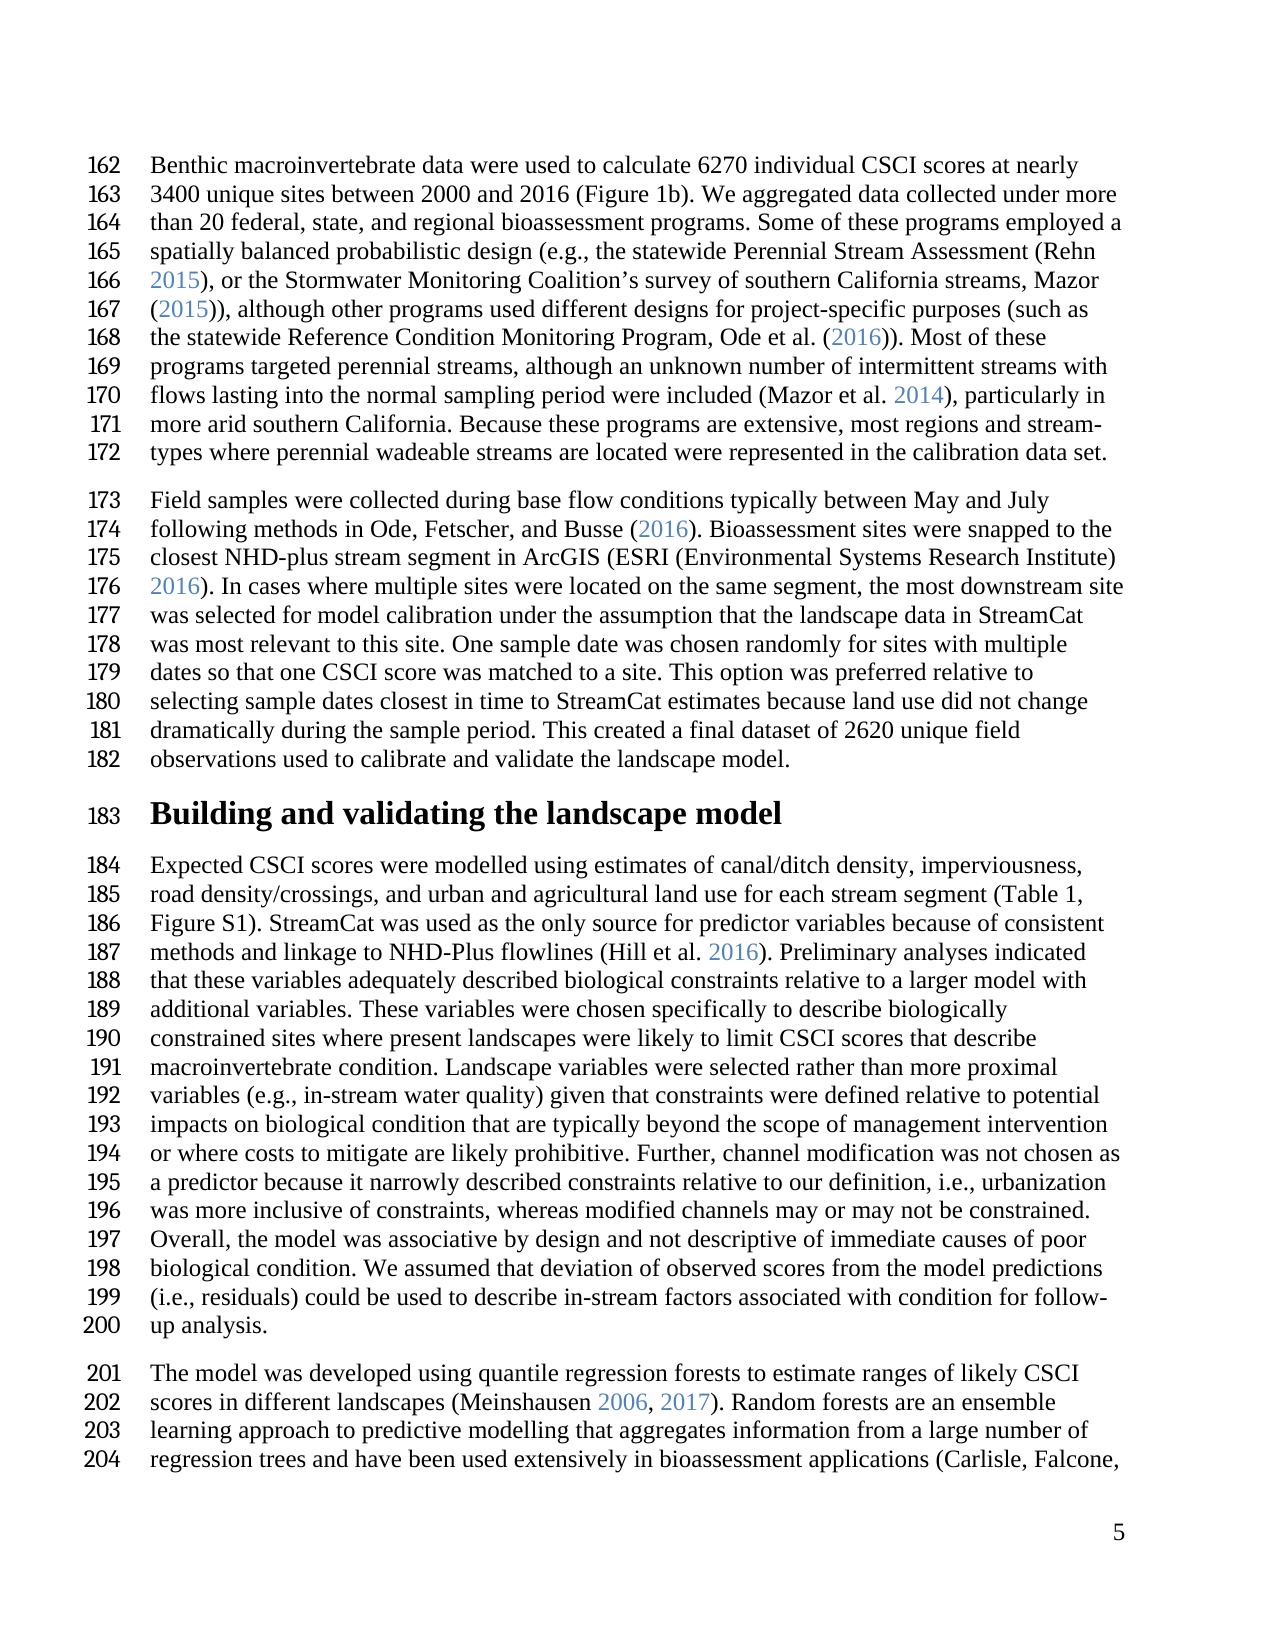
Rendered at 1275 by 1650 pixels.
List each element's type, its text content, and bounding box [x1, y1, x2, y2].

text Benthic macroinvertebrate data were used to calculate 6270 individual CSCI scores at nearly 3400 unique sites between 2000 and 2016 (Figure 1b). We aggregated data collected under more than 20 federal, state, and regional bioassessment programs. Some of these programs employed a spatially balanced probabilistic design (e.g., the statewide Perennial Stream Assessment (Rehn 2015), or the Stormwater Monitoring Coalition’s survey of southern California streams, Mazor (2015)), although other programs used different designs for project-specific purposes (such as the statewide Reference Condition Monitoring Program, Ode et al. (2016)). Most of these programs targeted perennial streams, although an unknown number of intermittent streams with flows lasting into the normal sampling period were included (Mazor et al. 2014), particularly in more arid southern California. Because these programs are extensive, most regions and stream-types where perennial wadeable streams are located were represented in the calibration data set. [150, 150, 1125, 466]
subtitle Building and validating the landscape model [150, 793, 1125, 832]
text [150, 1358, 1125, 1473]
text Field samples were collected during base flow conditions typically between May and July following methods in Ode, Fetscher, and Busse (2016). Bioassessment sites were snapped to the closest NHD-plus stream segment in ArcGIS (ESRI (Environmental Systems Research Institute) 2016). In cases where multiple sites were located on the same segment, the most downstream site was selected for model calibration under the assumption that the landscape data in StreamCat was most relevant to this site. One sample date was chosen randomly for sites with multiple dates so that one CSCI score was matched to a site. This option was preferred relative to selecting sample dates closest in time to StreamCat estimates because land use did not change dramatically during the sample period. This created a final dataset of 2620 unique field observations used to calibrate and validate the landscape model. [150, 485, 1125, 772]
text Expected CSCI scores were modelled using estimates of canal/ditch density, imperviousness, road density/crossings, and urban and agricultural land use for each stream segment (Table 1, Figure S1). StreamCat was used as the only source for predictor variables because of consistent methods and linkage to NHD-Plus flowlines (Hill et al. 2016). Preliminary analyses indicated that these variables adequately described biological constraints relative to a larger model with additional variables. These variables were chosen specifically to describe biologically constrained sites where present landscapes were likely to limit CSCI scores that describe macroinvertebrate condition. Landscape variables were selected rather than more proximal variables (e.g., in-stream water quality) given that constraints were defined relative to potential impacts on biological condition that are typically beyond the scope of management intervention or where costs to mitigate are likely prohibitive. Further, channel modification was not chosen as a predictor because it narrowly described constraints relative to our definition, i.e., urbanization was more inclusive of constraints, whereas modified channels may or may not be constrained. Overall, the model was associative by design and not descriptive of immediate causes of poor biological condition. We assumed that deviation of observed scores from the model predictions (i.e., residuals) could be used to describe in-stream factors associated with condition for follow-up analysis. [150, 850, 1125, 1339]
